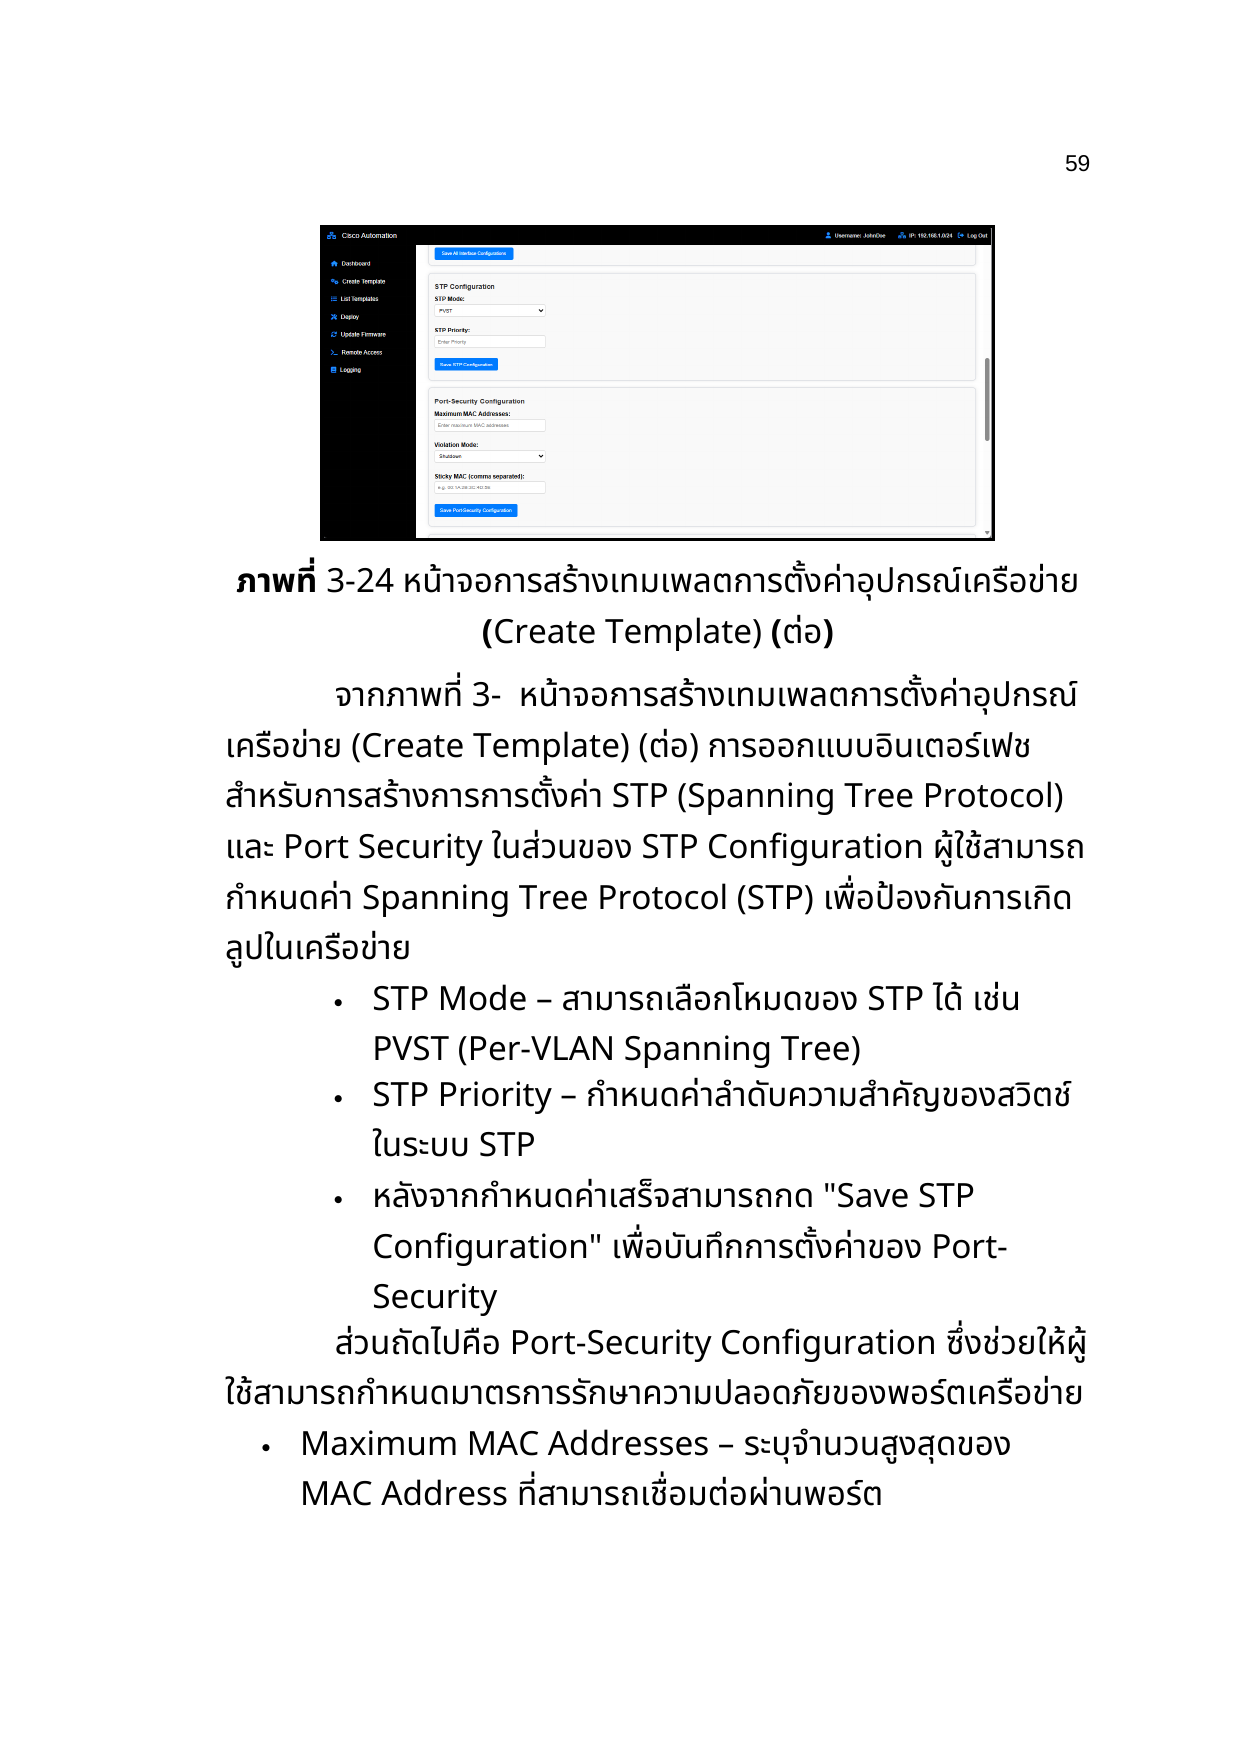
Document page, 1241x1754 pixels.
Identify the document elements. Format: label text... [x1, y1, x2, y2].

picture [324, 228, 992, 538]
list หลังจากกำหนดค่าเสร็จสามารถกด "Save STP Configuration" เพื่อบันทึกการตั้งค่าของ Port-Security [334, 1172, 1090, 1318]
list Maximum MAC Addresses – ระบุจำนวนสูงสุดของ MAC Address ที่สามารถเชื่อมต่อผ่านพอร์ต [262, 1419, 1090, 1521]
text จากภาพที่ 3- หน้าจอการสร้างเทมเพลตการตั้งค่าอุปกรณ์เครือข่าย (Create Template) (ต่อ) การออกแบบอินเตอร์เฟชสำหรับการสร้างการการตั้งค่า STP (Spanning Tree Protocol) และ Port Security ในส่วนของ STP Configuration ผู้ใช้สามารถกำหนดค่า Spanning Tree Protocol (STP) เพื่อป้องกันการเกิดลูปในเครือข่าย [225, 671, 1090, 974]
text ส่วนถัดไปคือ Port-Security Configuration ซึ่งช่วยให้ผู้ใช้สามารถกำหนดมาตรการรักษาความปลอดภัยของพอร์ตเครือข่าย [225, 1318, 1090, 1419]
list STP Mode – สามารถเลือกโหมดของ STP ได้ เช่น PVST (Per-VLAN Spanning Tree) [334, 974, 1090, 1071]
text ภาพที่ 3-24 หน้าจอการสร้างเทมเพลตการตั้งค่าอุปกรณ์เครือข่าย (Create Template) (ต่อ) [225, 557, 1090, 658]
list STP Priority – กำหนดค่าลำดับความสำคัญของสวิตช์ในระบบ STP [334, 1071, 1090, 1172]
